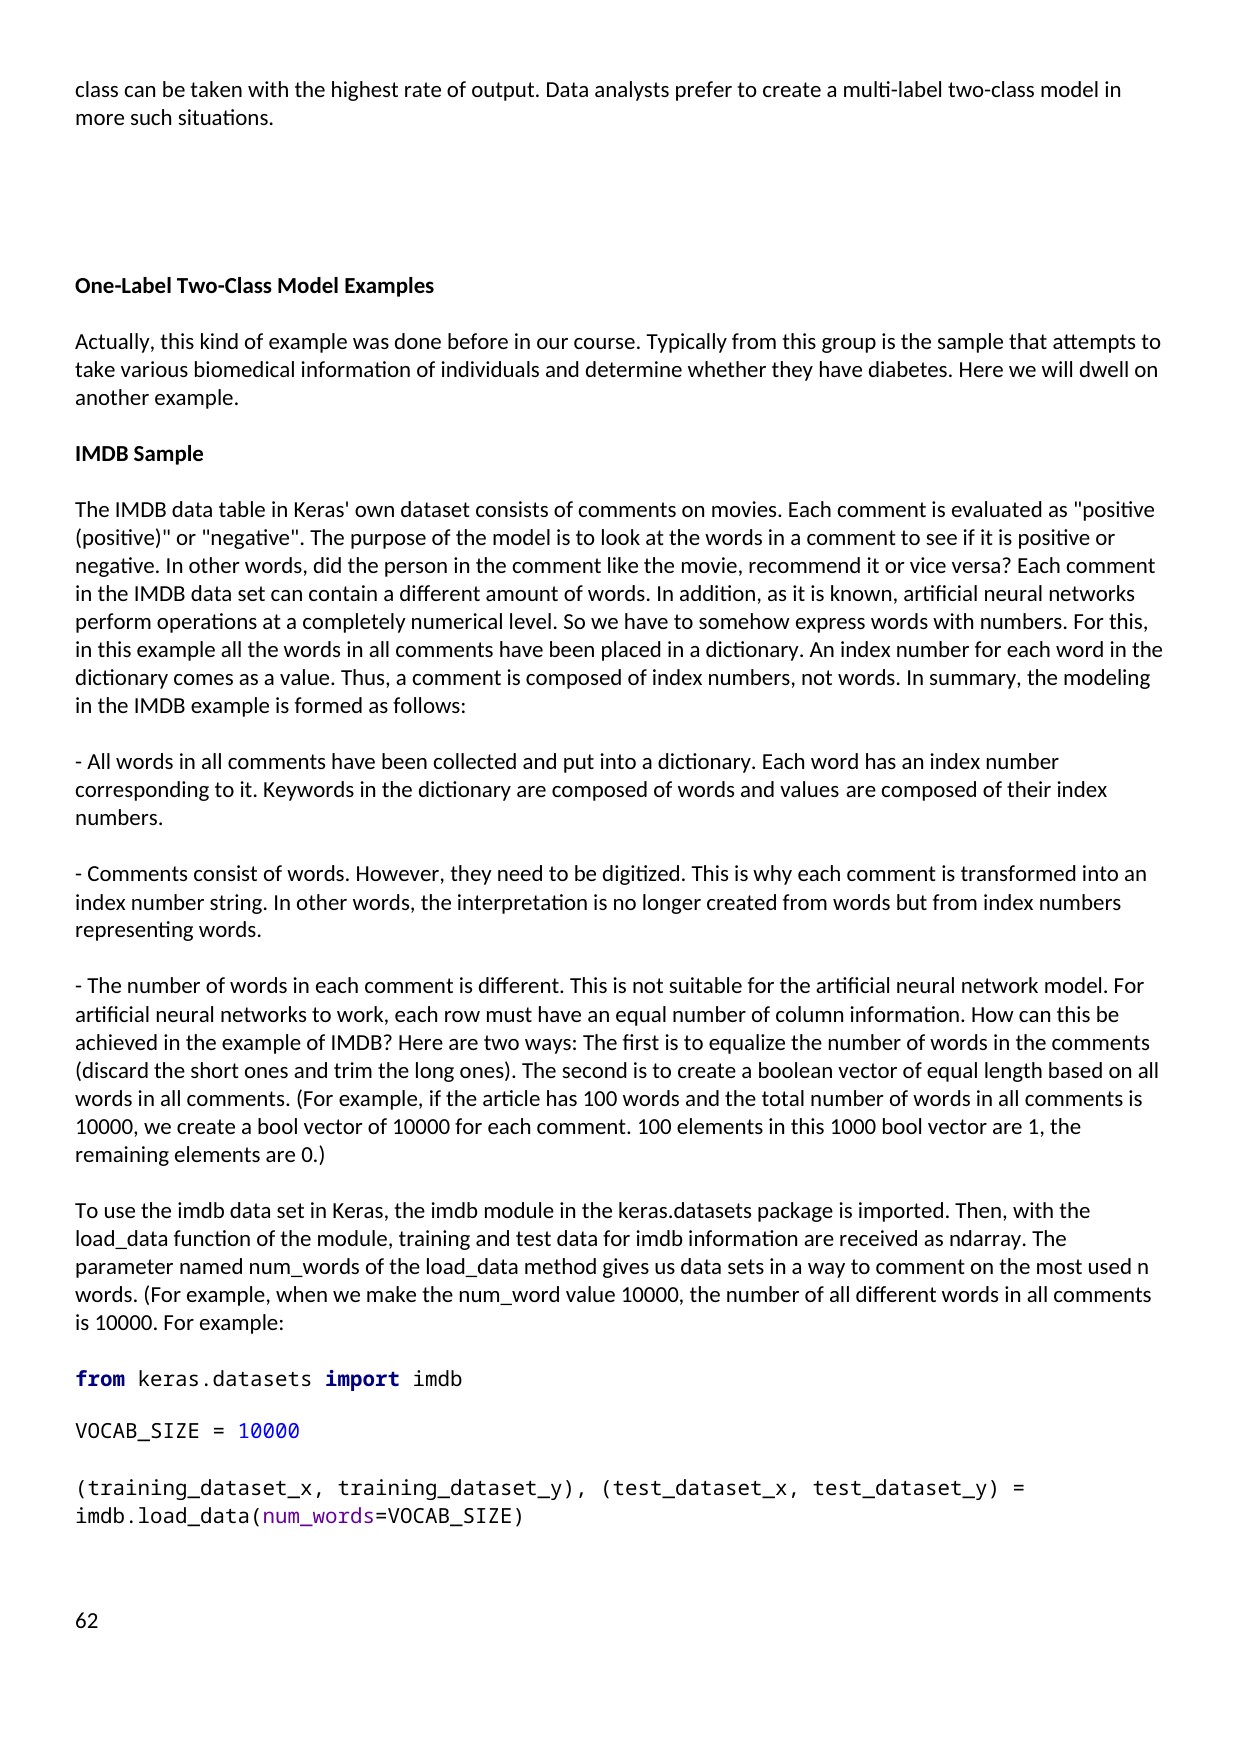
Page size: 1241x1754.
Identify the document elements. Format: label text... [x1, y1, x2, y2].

text Actually, this kind of example was done before in our course. Typically from this group is the sample that attempts to take various biomedical information of individuals and determine whether they have diabetes. Here we will dwell on another example. [75, 327, 1165, 411]
text To use the imdb data set in Keras, the imdb module in the keras.datasets package is imported. Then, with the load_data function of the module, training and test data for imdb information are received as ndarray. The parameter named num_words of the load_data method gives us data sets in a way to comment on the most used n words. (For example, when we make the num_word value 10000, the number of all different words in all comments is 10000. For example: [75, 1196, 1165, 1336]
text - All words in all comments have been collected and put into a dictionary. Each word has an index number corresponding to it. Keywords in the dictionary are composed of words and values ​​are composed of their index numbers. [75, 747, 1165, 832]
text One-Label Two-Class Model Examples [75, 271, 1165, 299]
text - The number of words in each comment is different. This is not suitable for the artificial neural network model. For artificial neural networks to work, each row must have an equal number of column information. How can this be achieved in the example of IMDB? Here are two ways: The first is to equalize the number of words in the comments (discard the short ones and trim the long ones). The second is to create a boolean vector of equal length based on all words in all comments. (For example, if the article has 100 words and the total number of words in all comments is 10000, we create a bool vector of 10000 for each comment. 100 elements in this 1000 bool vector are 1, the remaining elements are 0.) [75, 972, 1165, 1168]
text (training_dataset_x, training_dataset_y), (test_dataset_x, test_dataset_y) = imdb.load_data(num_words=VOCAB_SIZE) [75, 1444, 1165, 1530]
text VOCAB_SIZE = 10000 [75, 1416, 1165, 1444]
text The IMDB data table in Keras' own dataset consists of comments on movies. Each comment is evaluated as "positive (positive)" or "negative". The purpose of the model is to look at the words in a comment to see if it is positive or negative. In other words, did the person in the comment like the movie, recommend it or vice versa? Each comment in the IMDB data set can contain a different amount of words. In addition, as it is known, artificial neural networks perform operations at a completely numerical level. So we have to somehow express words with numbers. For this, in this example all the words in all comments have been placed in a dictionary. An index number for each word in the dictionary comes as a value. Thus, a comment is composed of index numbers, not words. In summary, the modeling in the IMDB example is formed as follows: [75, 495, 1165, 719]
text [75, 75, 1165, 131]
text - Comments consist of words. However, they need to be digitized. This is why each comment is transformed into an index number string. In other words, the interpretation is no longer created from words but from index numbers representing words. [75, 859, 1165, 944]
text from keras.datasets import imdb [75, 1364, 1165, 1416]
text IMDB Sample [75, 439, 1165, 467]
